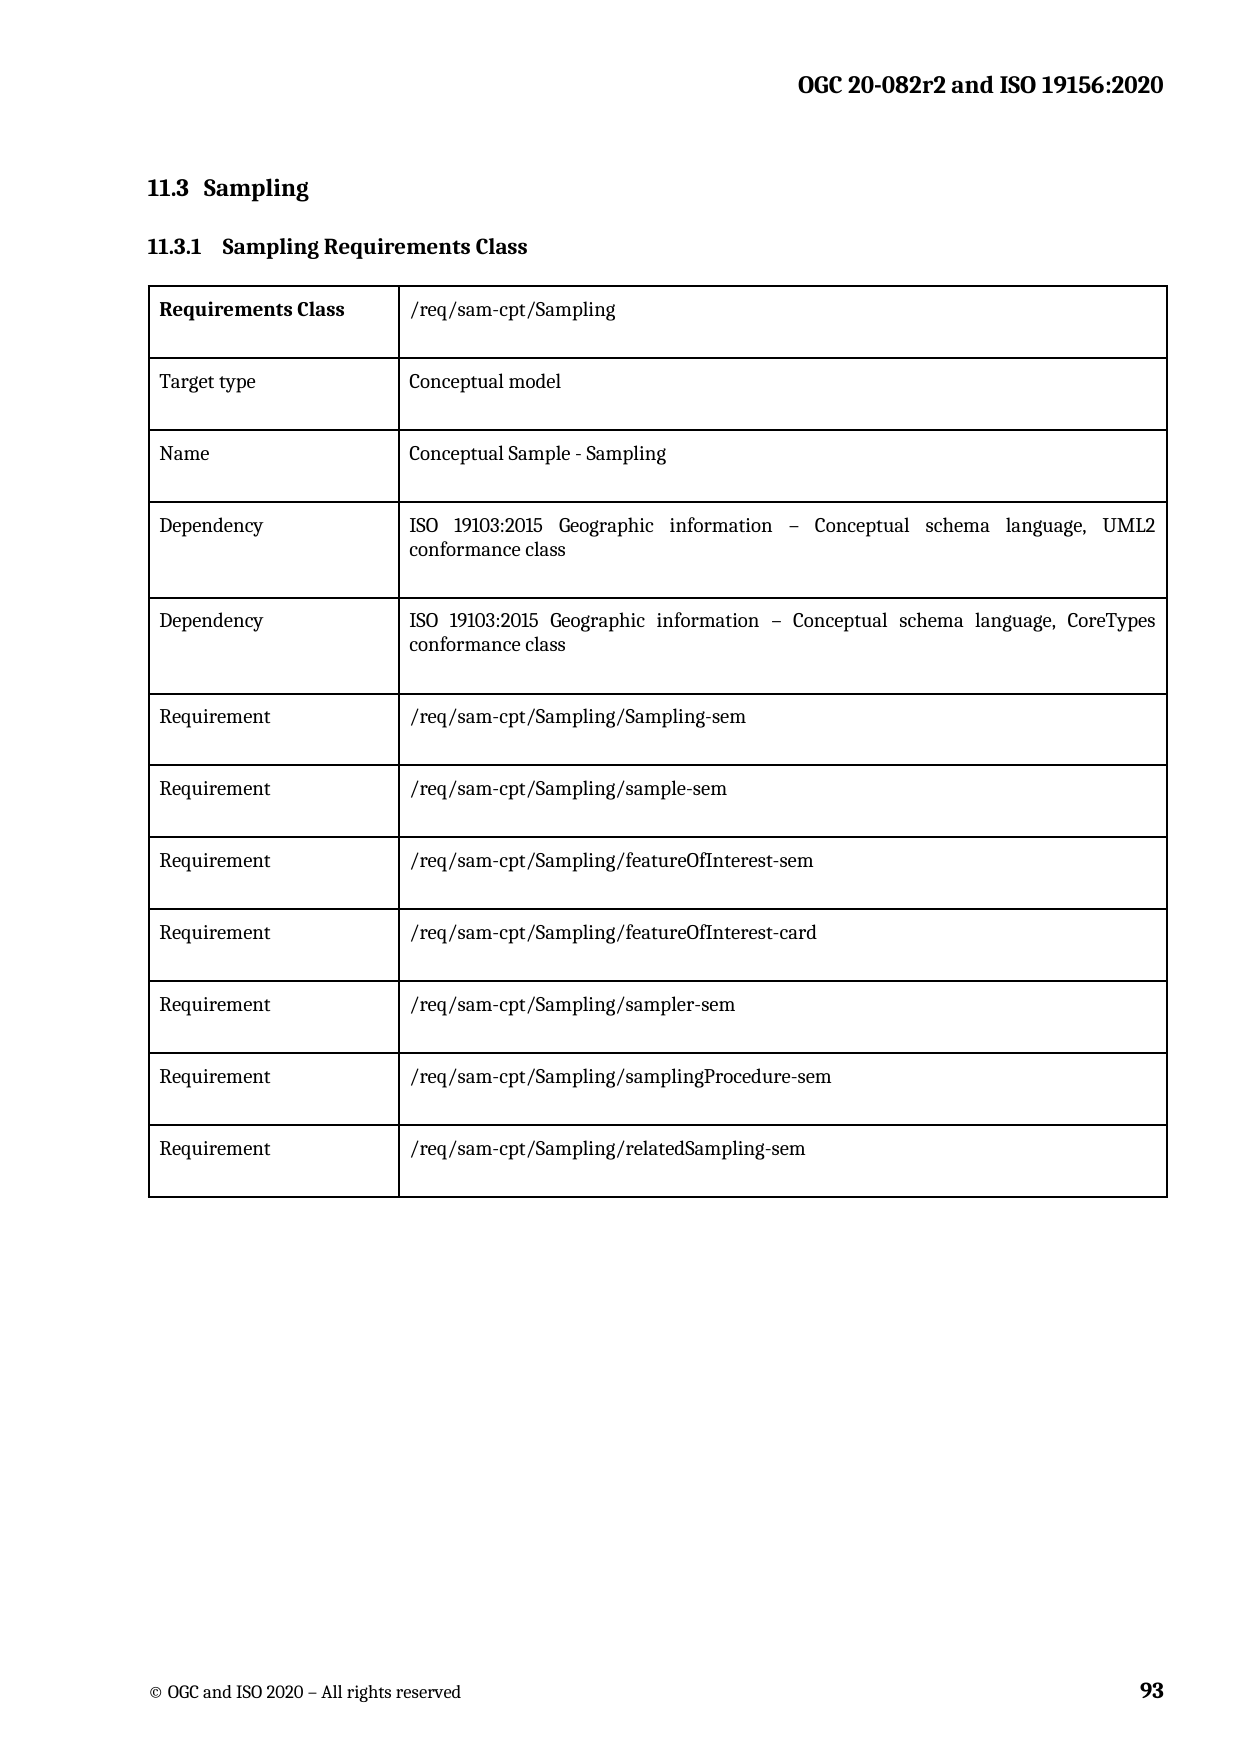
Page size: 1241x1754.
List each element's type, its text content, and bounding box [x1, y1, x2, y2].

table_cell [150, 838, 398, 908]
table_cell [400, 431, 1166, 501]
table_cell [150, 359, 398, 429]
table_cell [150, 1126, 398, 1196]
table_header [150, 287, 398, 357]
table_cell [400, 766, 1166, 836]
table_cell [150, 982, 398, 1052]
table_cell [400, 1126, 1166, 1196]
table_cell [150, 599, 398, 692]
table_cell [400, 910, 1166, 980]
subtitle Sampling Requirements Class [148, 234, 1163, 260]
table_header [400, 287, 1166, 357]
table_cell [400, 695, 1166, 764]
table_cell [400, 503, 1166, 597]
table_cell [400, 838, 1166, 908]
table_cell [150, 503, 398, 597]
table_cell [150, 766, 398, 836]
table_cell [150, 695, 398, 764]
subtitle Sampling [148, 174, 1163, 203]
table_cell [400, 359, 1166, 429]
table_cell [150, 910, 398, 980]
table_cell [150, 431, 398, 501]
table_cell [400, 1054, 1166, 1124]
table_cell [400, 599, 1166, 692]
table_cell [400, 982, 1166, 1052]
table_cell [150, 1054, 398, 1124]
